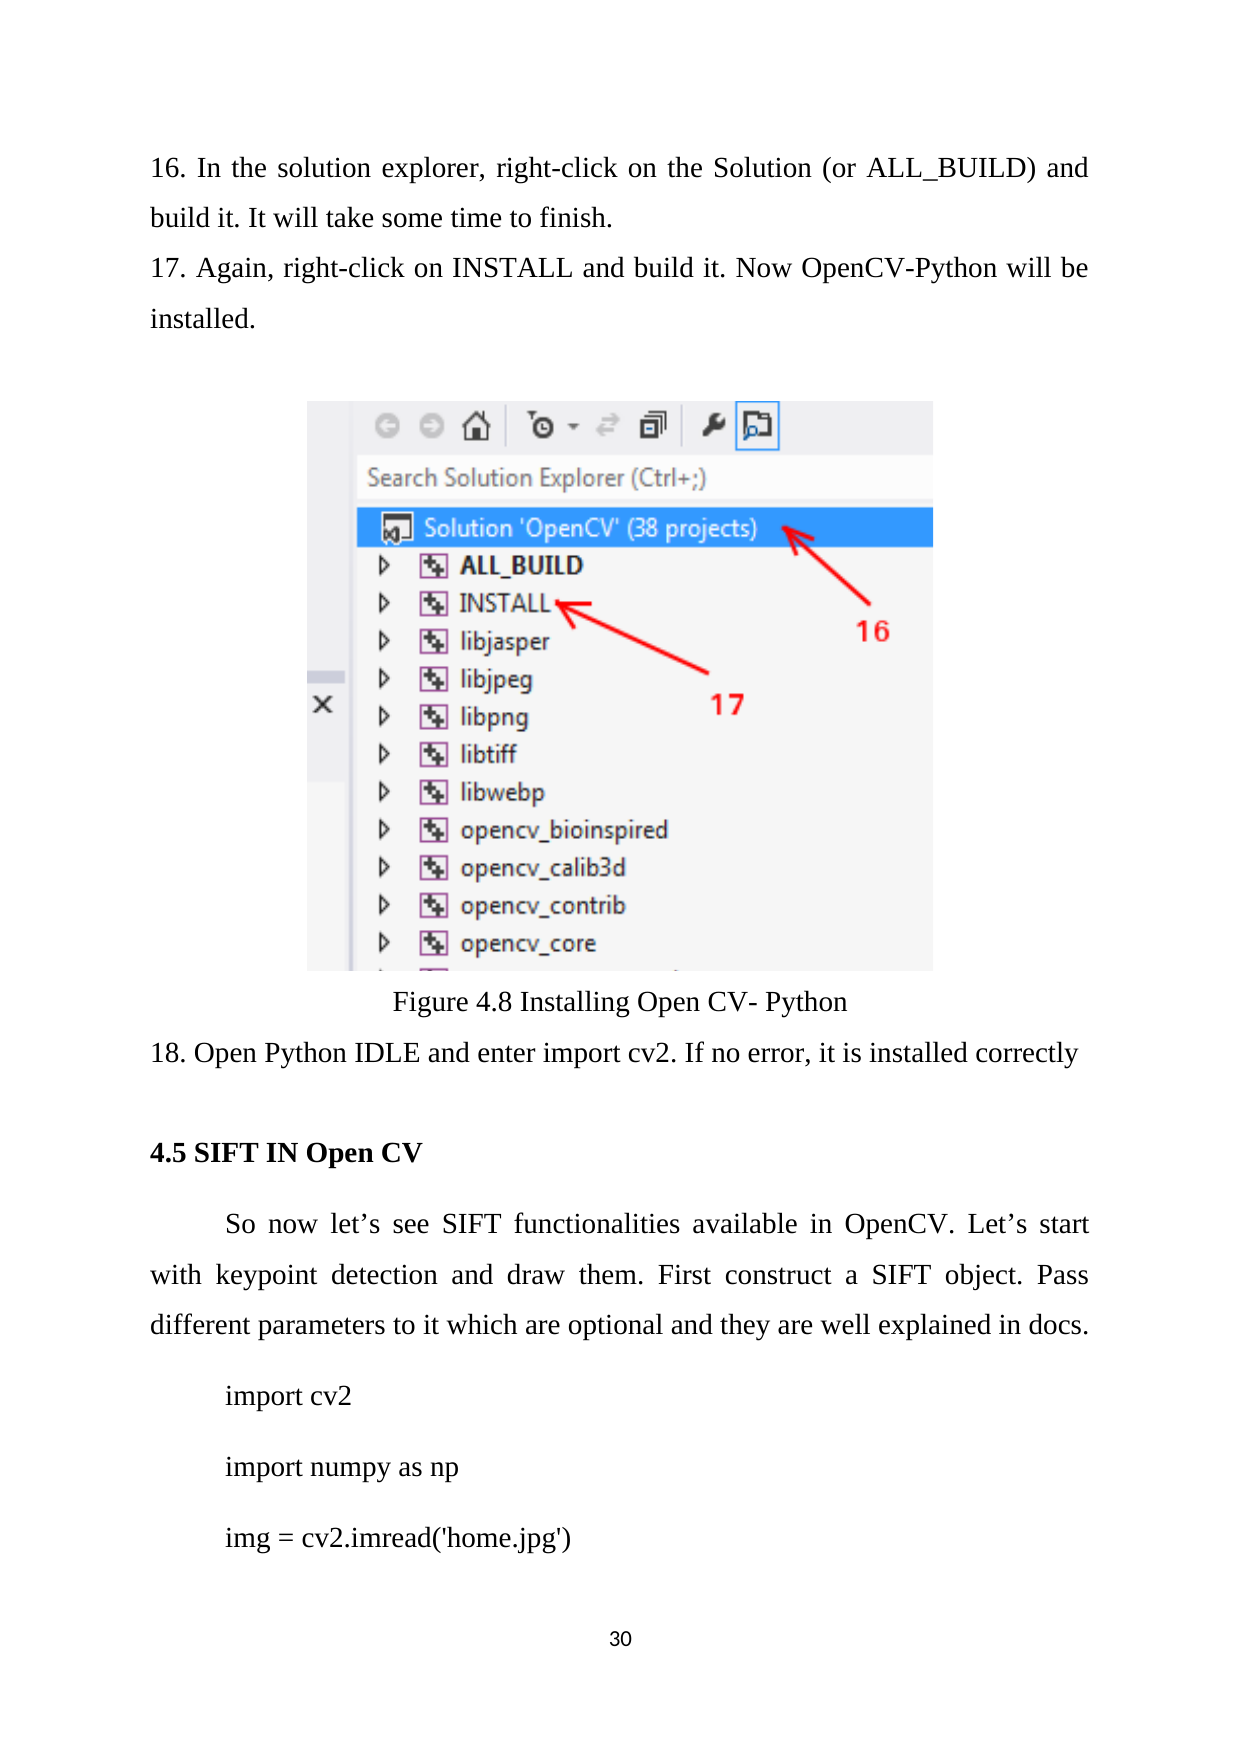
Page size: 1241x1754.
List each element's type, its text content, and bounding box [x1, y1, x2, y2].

text 4.5 SIFT IN Open CV [150, 1135, 1090, 1169]
text 17. Again, right-click on INSTALL and build it. Now OpenCV-Python will be installed. [150, 251, 1090, 334]
text import cv2 [150, 1378, 1090, 1412]
text img = cv2.imread('home.jpg') [150, 1521, 1090, 1554]
text So now let’s see SIFT functionalities available in OpenCV. Let’s start with keypoint detection and draw them. First construct a SIFT object. Pass different parameters to it which are optional and they are well explained in docs. [150, 1206, 1090, 1341]
text Figure 4.8 Installing Open CV- Python [150, 984, 1090, 1018]
text 16. In the solution explorer, right-click on the Solution (or ALL_BUILD) and build it. It will take some time to finish. [150, 150, 1090, 234]
text 18. Open Python IDLE and enter import cv2. If no error, it is installed correctly [150, 1035, 1090, 1068]
text import numpy as np [150, 1449, 1090, 1483]
